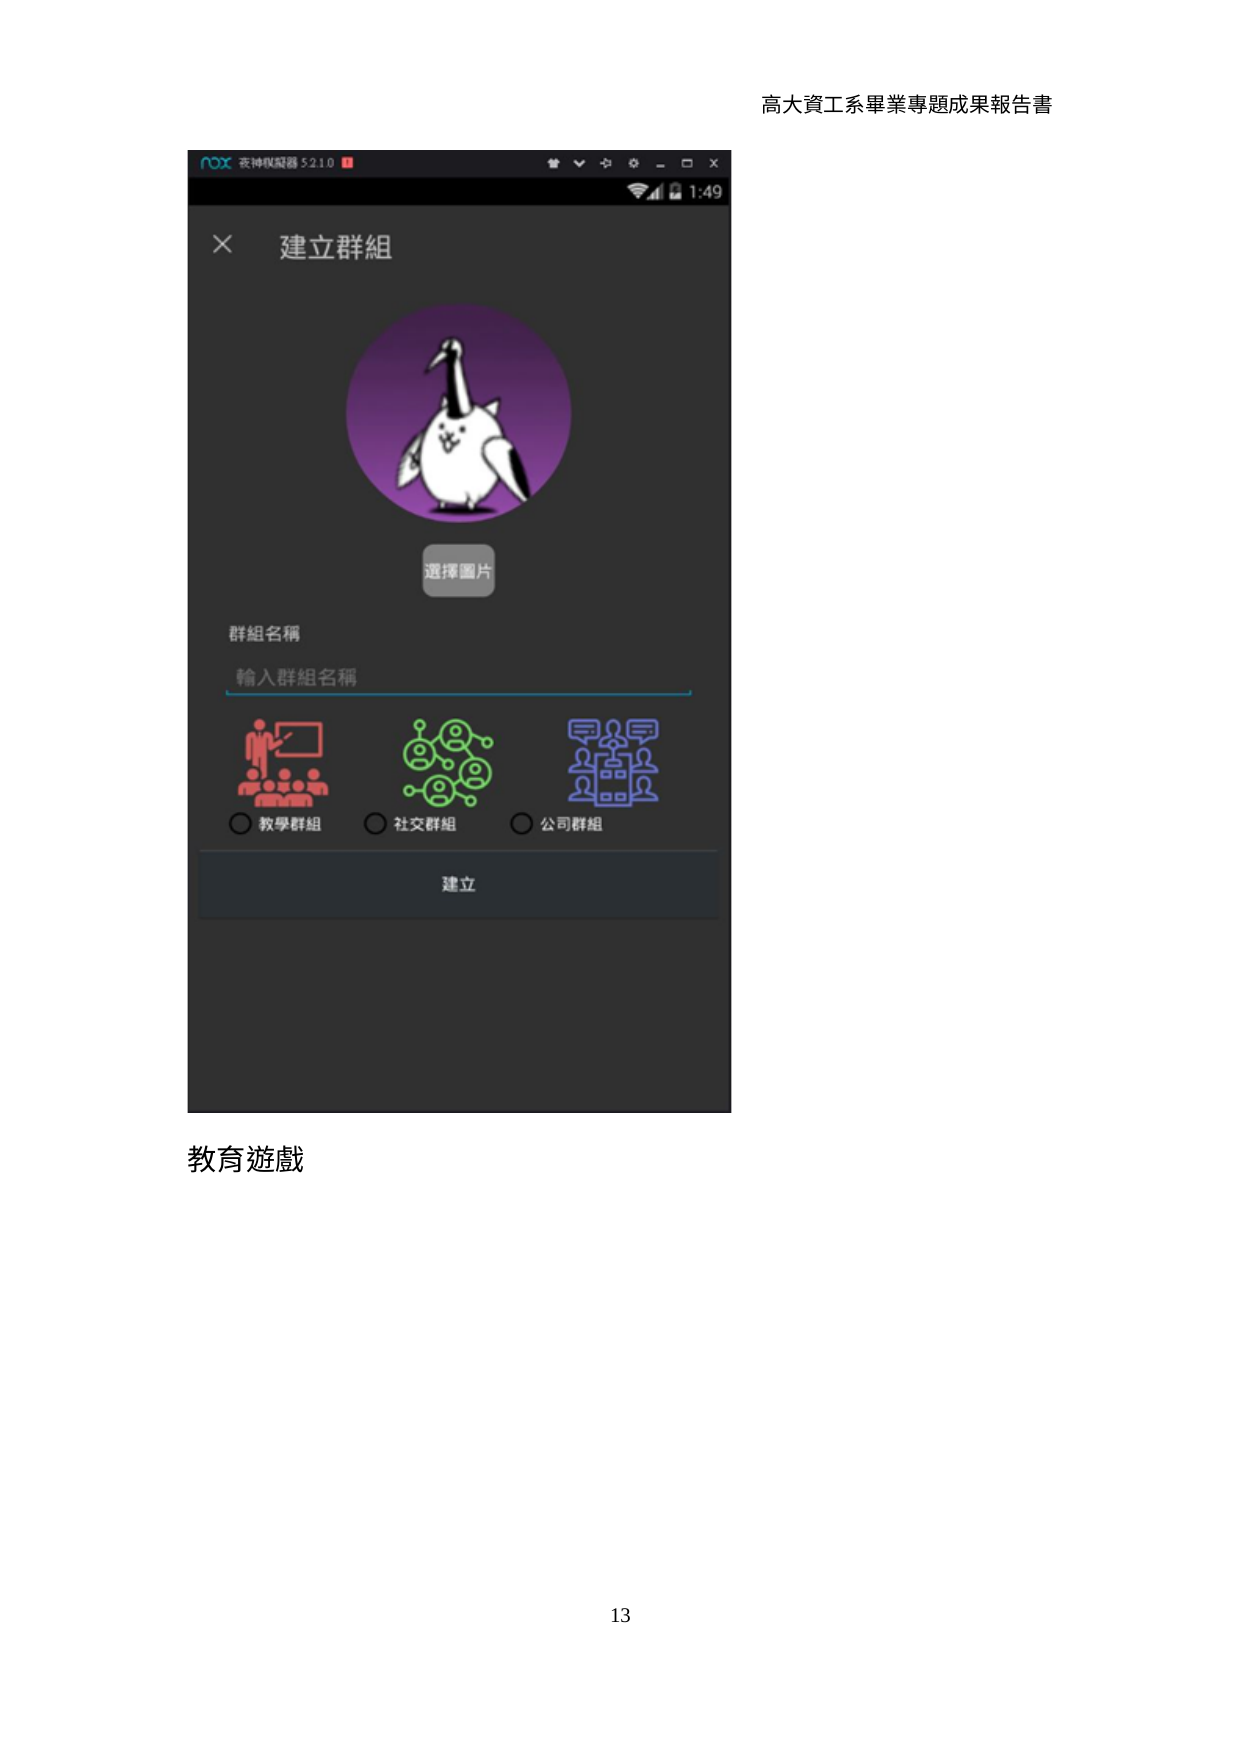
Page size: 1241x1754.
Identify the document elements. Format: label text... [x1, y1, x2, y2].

picture [187, 150, 732, 1113]
text 教育遊戲 [187, 1137, 1053, 1179]
